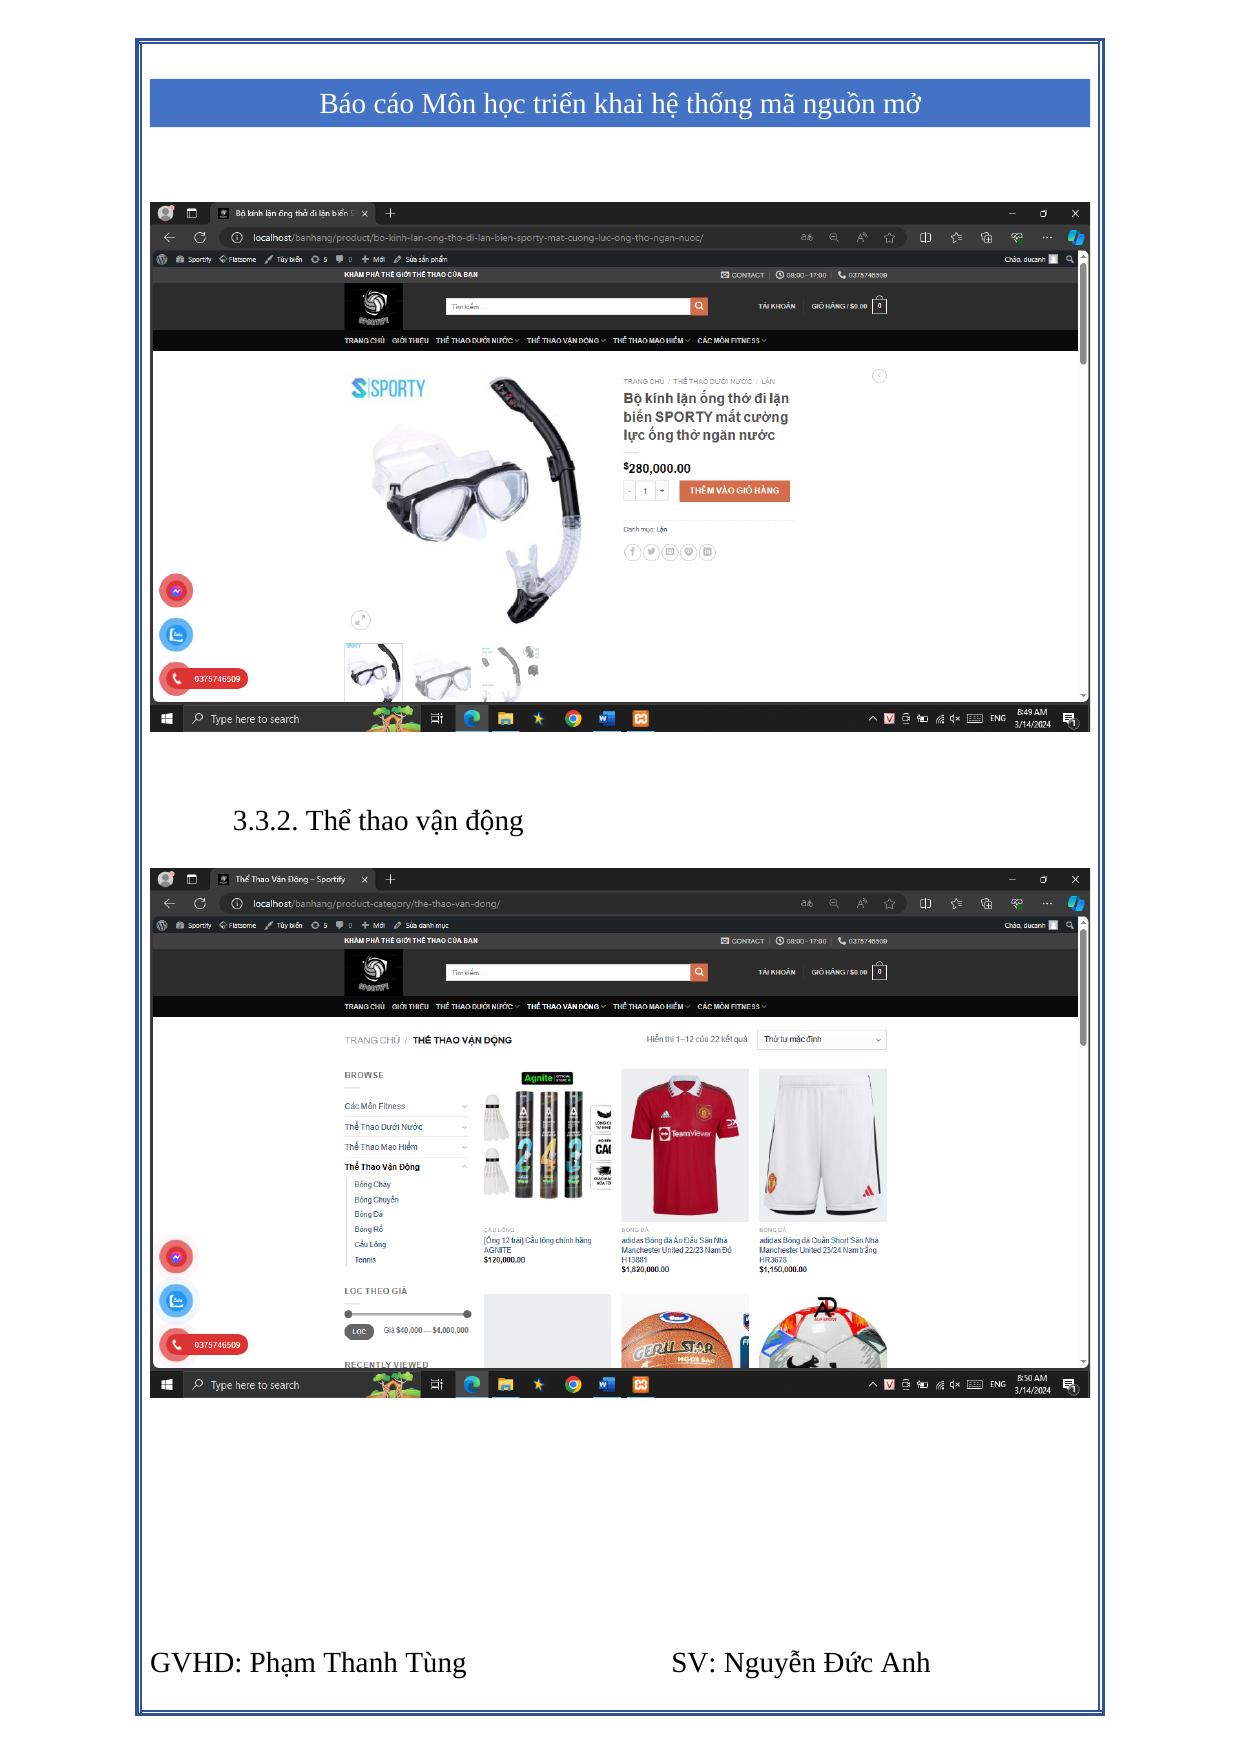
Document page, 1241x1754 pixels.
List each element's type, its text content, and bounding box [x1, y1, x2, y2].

subtitle Thể thao vận động [233, 803, 1090, 837]
picture [150, 202, 1091, 732]
picture [150, 868, 1091, 1398]
